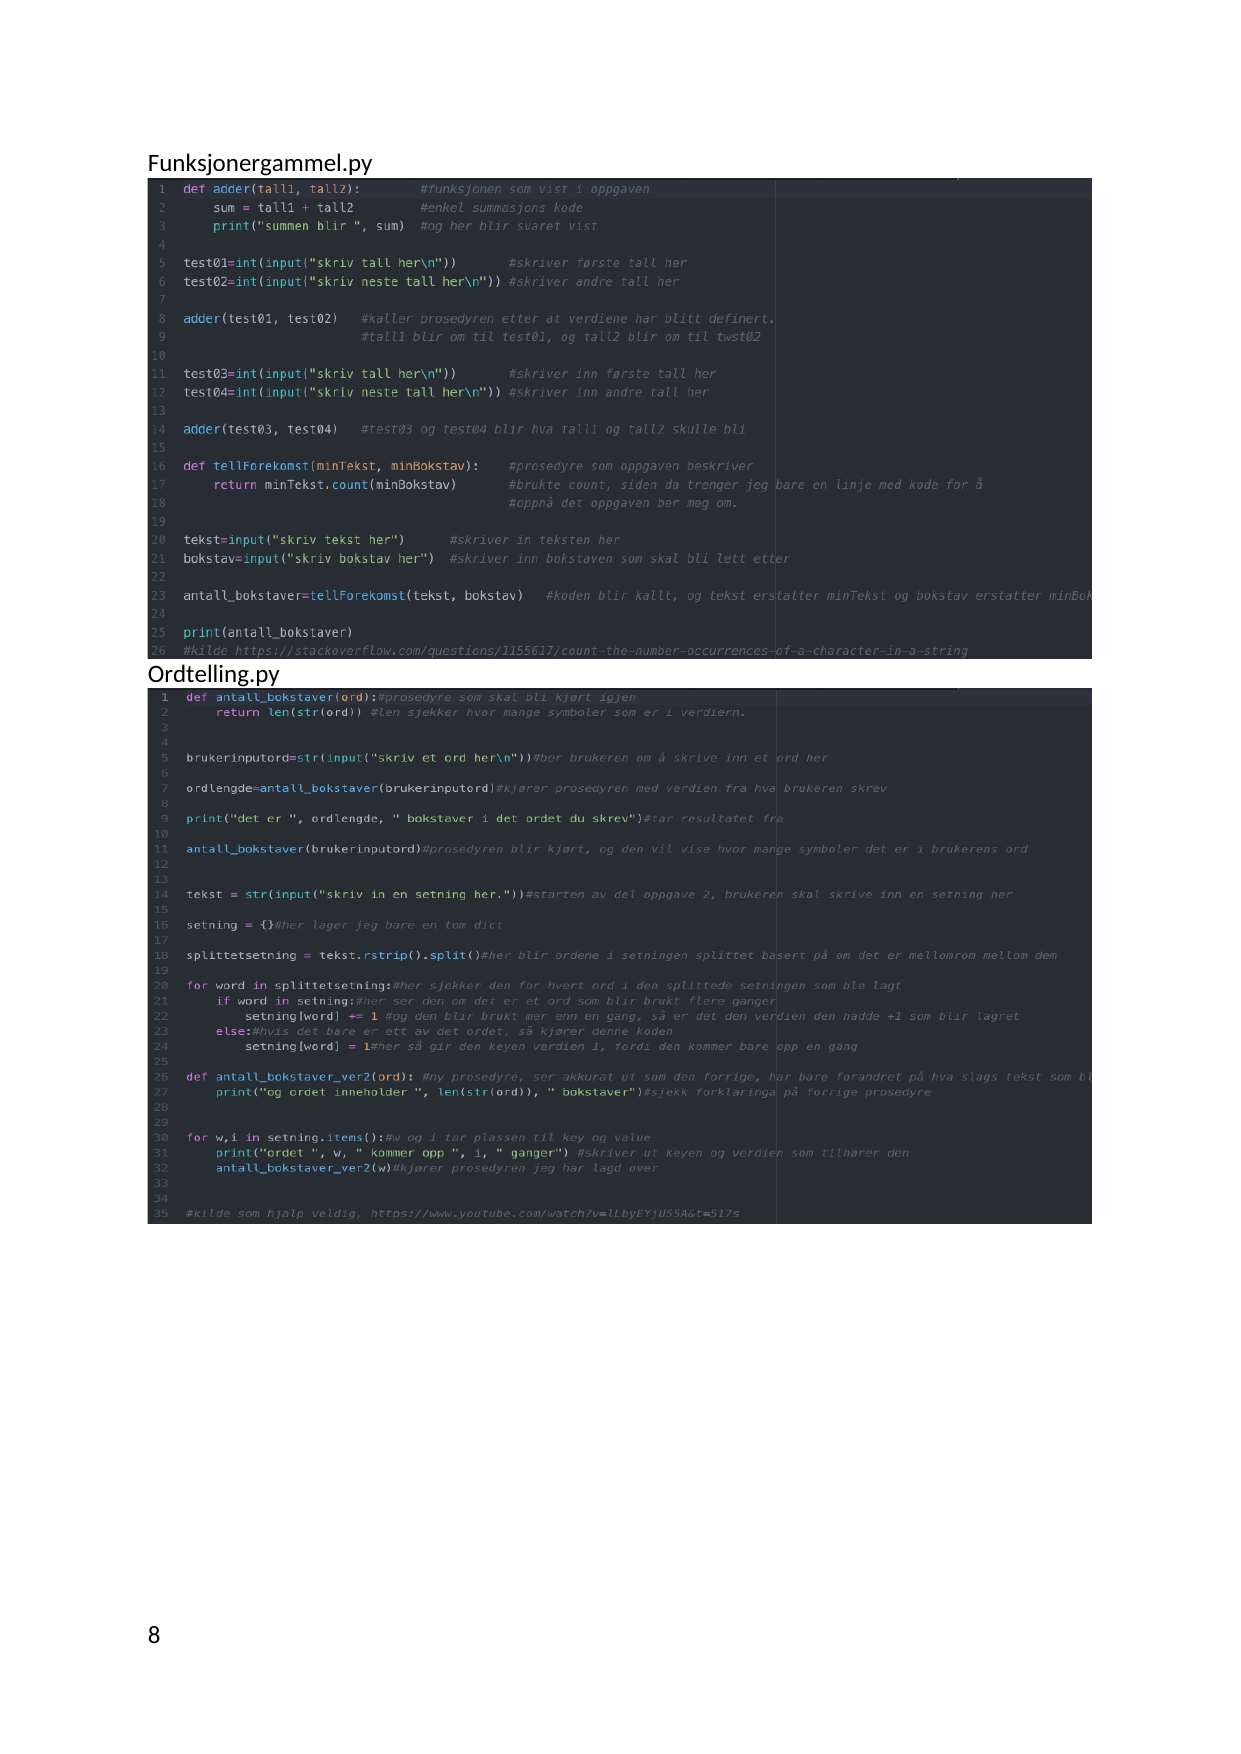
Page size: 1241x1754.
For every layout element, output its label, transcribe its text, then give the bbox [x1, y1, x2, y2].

text Funksjonergammel.py [148, 148, 1093, 178]
text Ordtelling.py [148, 658, 1093, 689]
picture [147, 688, 1092, 1224]
picture [147, 178, 1092, 659]
